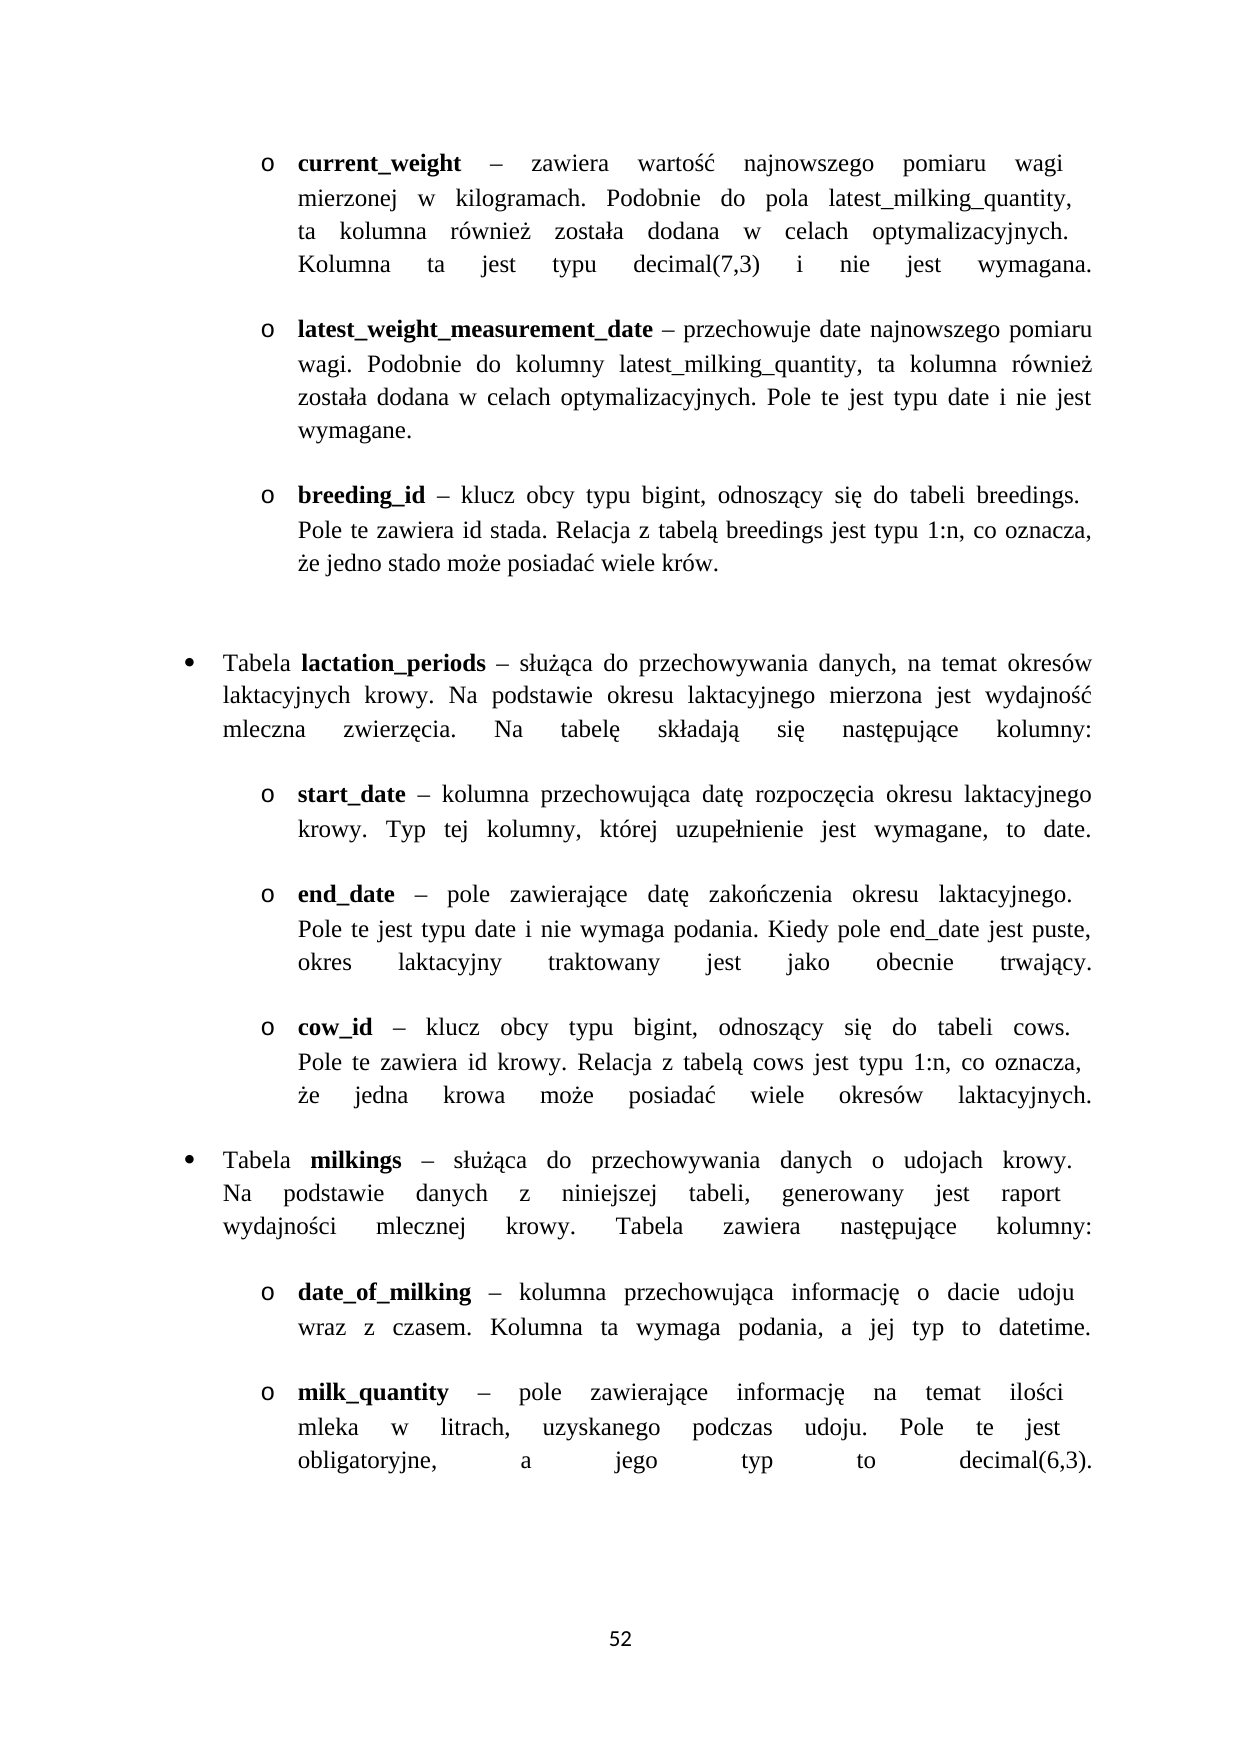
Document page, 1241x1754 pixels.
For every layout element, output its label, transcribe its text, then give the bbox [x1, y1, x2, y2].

list milk_quantity – pole zawierające informację na temat ilości mleka w litrach, uzyskanego podczas udoju. Pole te jest obligatoryjne, a jego typ to decimal(6,3). [260, 1377, 1093, 1506]
list latest_weight_measurement_date – przechowuje date najnowszego pomiaru wagi. Podobnie do kolumny latest_milking_quantity, ta kolumna również została dodana w celach optymalizacyjnych. Pole te jest typu date i nie jest wymagane. [260, 314, 1093, 476]
list start_date – kolumna przechowująca datę rozpoczęcia okresu laktacyjnego krowy. Typ tej kolumny, której uzupełnienie jest wymagane, to date. [260, 779, 1093, 875]
list Tabela milkings – służąca do przechowywania danych o udojach krowy. Na podstawie danych z niniejszej tabeli, generowany jest raport wydajności mlecznej krowy. Tabela zawiera następujące kolumny: [185, 1145, 1093, 1272]
list current_weight – zawiera wartość najnowszego pomiaru wagi mierzonej w kilogramach. Podobnie do pola latest_milking_quantity, ta kolumna również została dodana w celach optymalizacyjnych. Kolumna ta jest typu decimal(7,3) i nie jest wymagana. [260, 148, 1093, 310]
list cow_id – klucz obcy typu bigint, odnoszący się do tabeli cows. Pole te zawiera id krowy. Relacja z tabelą cows jest typu 1:n, co oznacza, że jedna krowa może posiadać wiele okresów laktacyjnych. [260, 1012, 1093, 1141]
list end_date – pole zawierające datę zakończenia okresu laktacyjnego. Pole te jest typu date i nie wymaga podania. Kiedy pole end_date jest puste, okres laktacyjny traktowany jest jako obecnie trwający. [260, 879, 1093, 1008]
list breeding_id – klucz obcy typu bigint, odnoszący się do tabeli breedings. Pole te zawiera id stada. Relacja z tabelą breedings jest typu 1:n, co oznacza, że jedno stado może posiadać wiele krów. [260, 480, 1093, 577]
list Tabela lactation_periods – służąca do przechowywania danych, na temat okresów laktacyjnych krowy. Na podstawie okresu laktacyjnego mierzona jest wydajność mleczna zwierzęcia. Na tabelę składają się następujące kolumny: [185, 648, 1093, 774]
list date_of_milking – kolumna przechowująca informację o dacie udoju wraz z czasem. Kolumna ta wymaga podania, a jej typ to datetime. [260, 1277, 1093, 1373]
